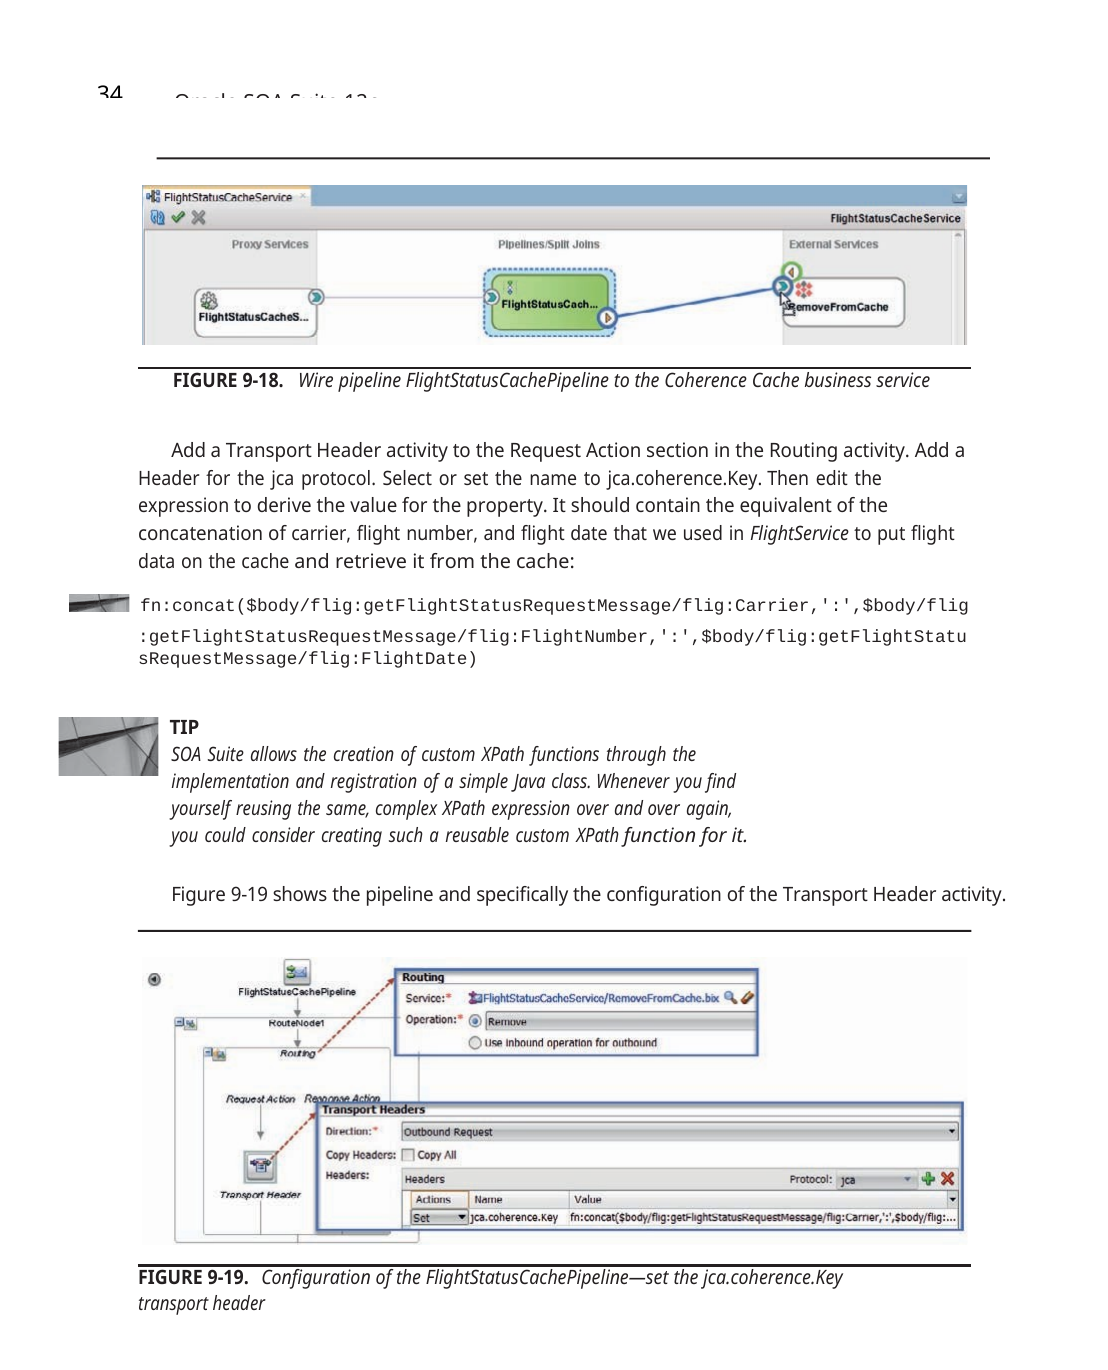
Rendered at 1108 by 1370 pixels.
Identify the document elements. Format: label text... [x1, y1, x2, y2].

picture [142, 185, 968, 345]
picture [58, 717, 159, 776]
text FIGURE 9-19. Configuration of the FlightStatusCachePipeline—set the jca.coherence.Key [138, 1259, 1107, 1289]
picture [142, 957, 968, 1245]
text FIGURE 9-18. Wire pipeline FlightStatusCachePipeline to the Coherence Cache business service [98, 363, 1004, 392]
subtitle TIP [169, 713, 1107, 740]
text fn:concat($body/flig:getFlightStatusRequestMessage/flig:Carrier,':',$body/flig [69, 594, 1107, 626]
text :getFlightStatusRequestMessage/flig:FlightNumber,':',$body/flig:getFlightStatu sRequestMessage/flig:FlightDate) [138, 627, 969, 670]
text Figure 9-19 shows the pipeline and specifically the configuration of the Transport Header activity. [171, 881, 1107, 908]
picture [69, 594, 130, 612]
text Add a Transport Header activity to the Request Action section in the Routing activity. Add a Header for the jca protocol. Select or set the name to jca.coherence.Key. Then edit the expression to derive the value for the property. It should contain the equivalent of the concatenation of carrier, flight number, and flight date that we used in FlightService to put flight data on the cache and retrieve it from the cache: [138, 436, 969, 574]
text transport header [138, 1289, 1107, 1316]
text SOA Suite allows the creation of custom XPath functions through the implementation and registration of a simple Java class. Whenever you find yourself reusing the same, complex XPath expression over and over again, you could consider creating such a reusable custom XPath function for it. [171, 740, 764, 849]
